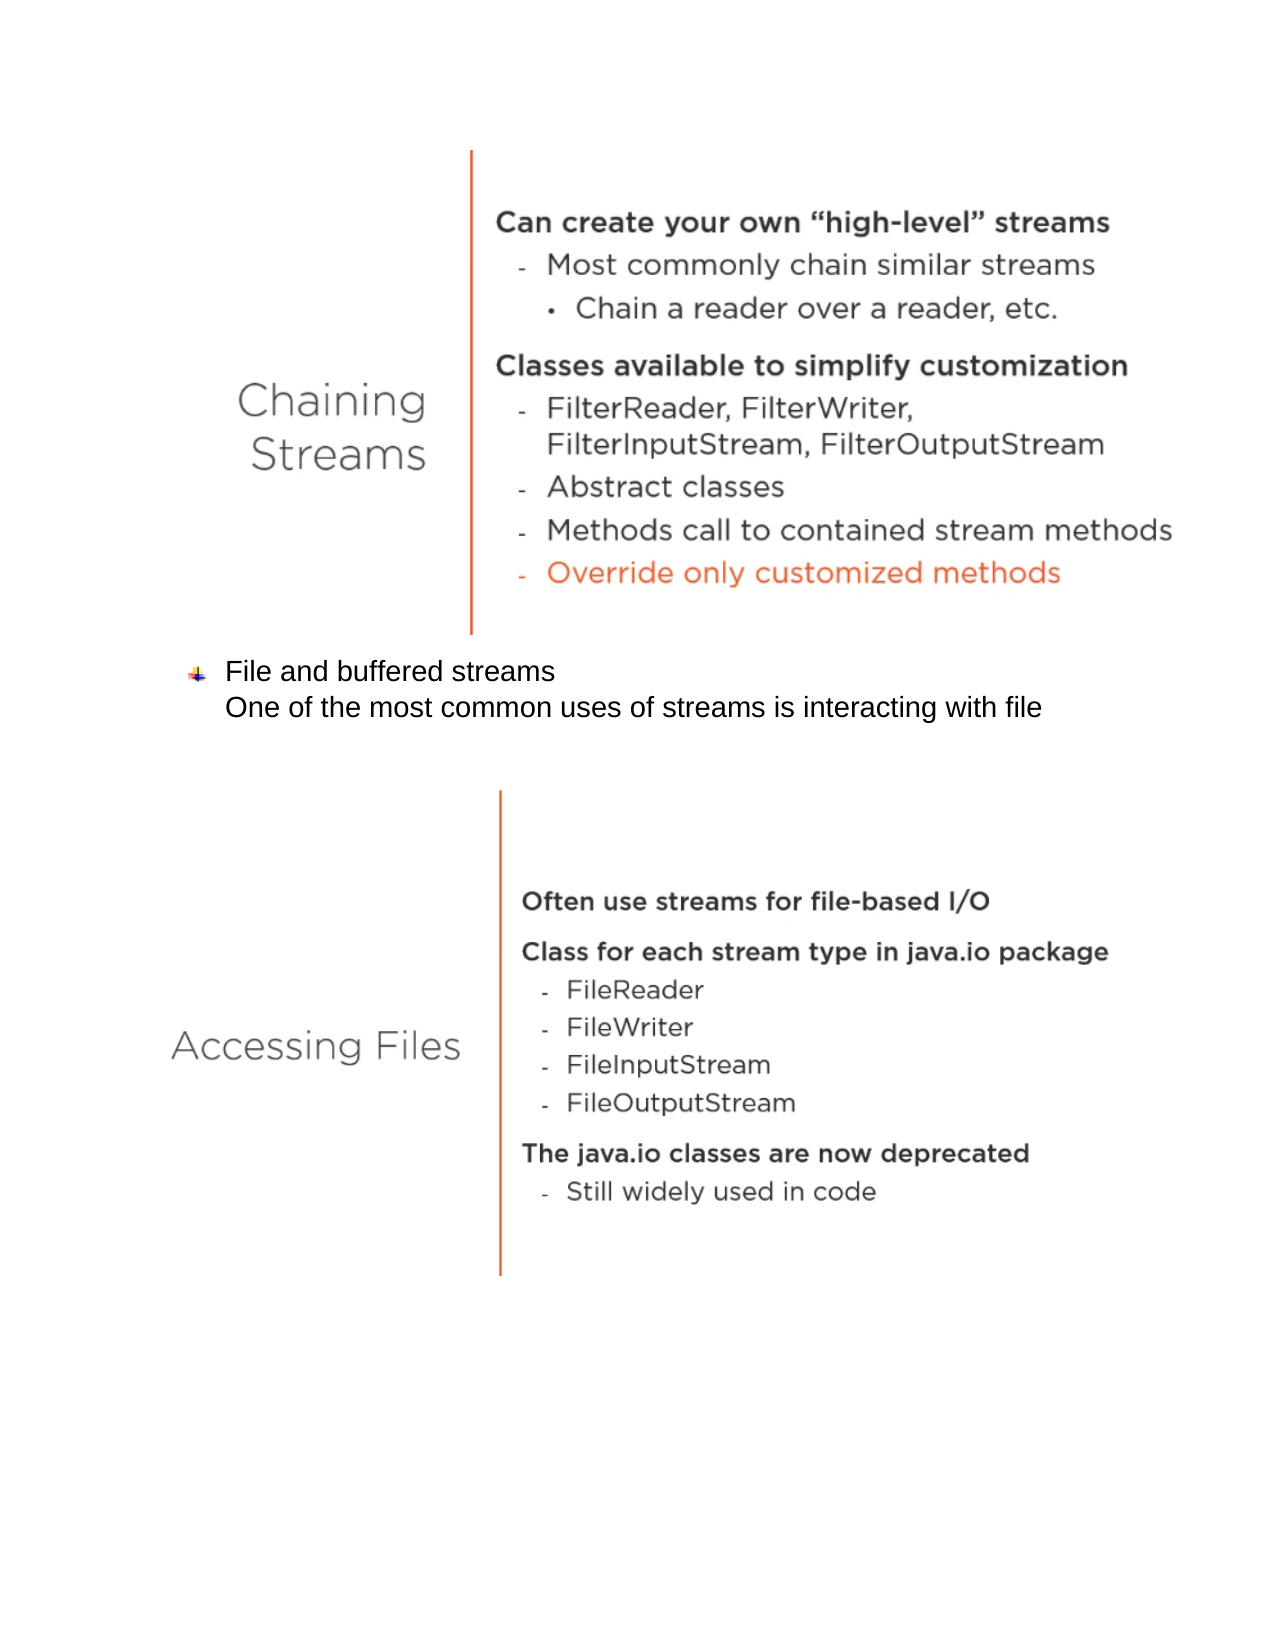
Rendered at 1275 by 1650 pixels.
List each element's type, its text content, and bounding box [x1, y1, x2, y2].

picture [188, 665, 206, 682]
picture [153, 767, 1125, 1276]
list One of the most common uses of streams is interacting with file [225, 690, 1125, 724]
subtitle File and buffered streams [187, 654, 1125, 688]
picture [225, 150, 1200, 635]
